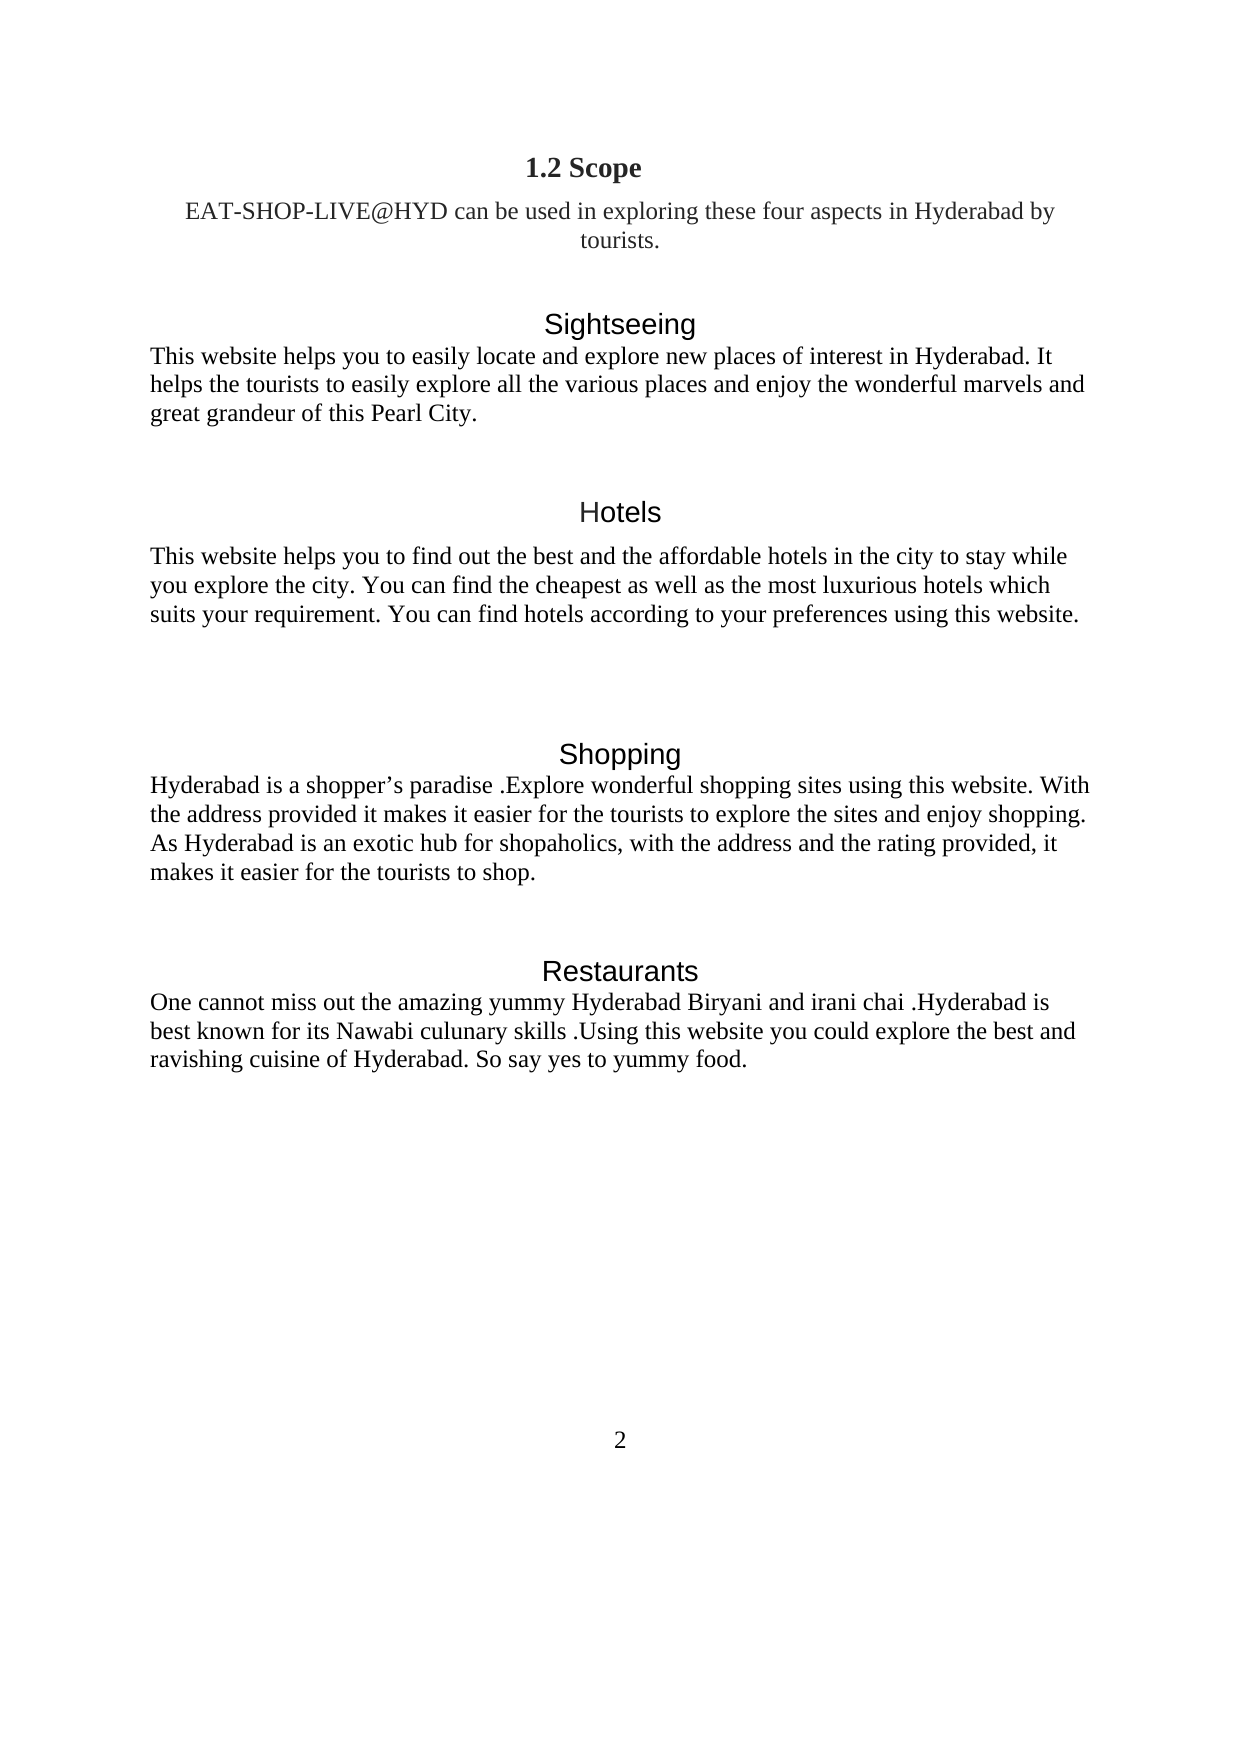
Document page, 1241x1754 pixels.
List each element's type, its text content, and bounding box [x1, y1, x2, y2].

subtitle Sightseeing [150, 307, 1090, 341]
text One cannot miss out the amazing yummy Hyderabad Biryani and irani chai .Hyderabad is best known for its Nawabi culunary skills .Using this website you could explore the best and ravishing cuisine of Hyderabad. So say yes to yummy food. [150, 987, 1090, 1073]
subtitle Restaurants [150, 953, 1090, 987]
text Hotels [150, 495, 1090, 529]
subtitle Shopping [150, 737, 1090, 770]
text As Hyderabad is an exotic hub for shopaholics, with the address and the rating provided, it makes it easier for the tourists to shop. [150, 828, 1090, 885]
text 2 [150, 1425, 1090, 1454]
text Hyderabad is a shopper’s paradise .Explore wonderful shopping sites using this website. With the address provided it makes it easier for the tourists to explore the sites and enjoy shopping. [150, 770, 1090, 828]
text 1.2 Scope [450, 150, 1090, 183]
text This website helps you to easily locate and explore new places of interest in Hyderabad. It helps the tourists to easily explore all the various places and enjoy the wonderful marvels and great grandeur of this Pearl City. [150, 341, 1090, 427]
text EAT-SHOP-LIVE@HYD can be used in exploring these four aspects in Hyderabad by tourists. [150, 196, 1090, 253]
text This website helps you to find out the best and the affordable hotels in the city to stay while you explore the city. You can find the cheapest as well as the most luxurious hotels which suits your requirement. You can find hotels according to your preferences using this website. [150, 541, 1090, 627]
